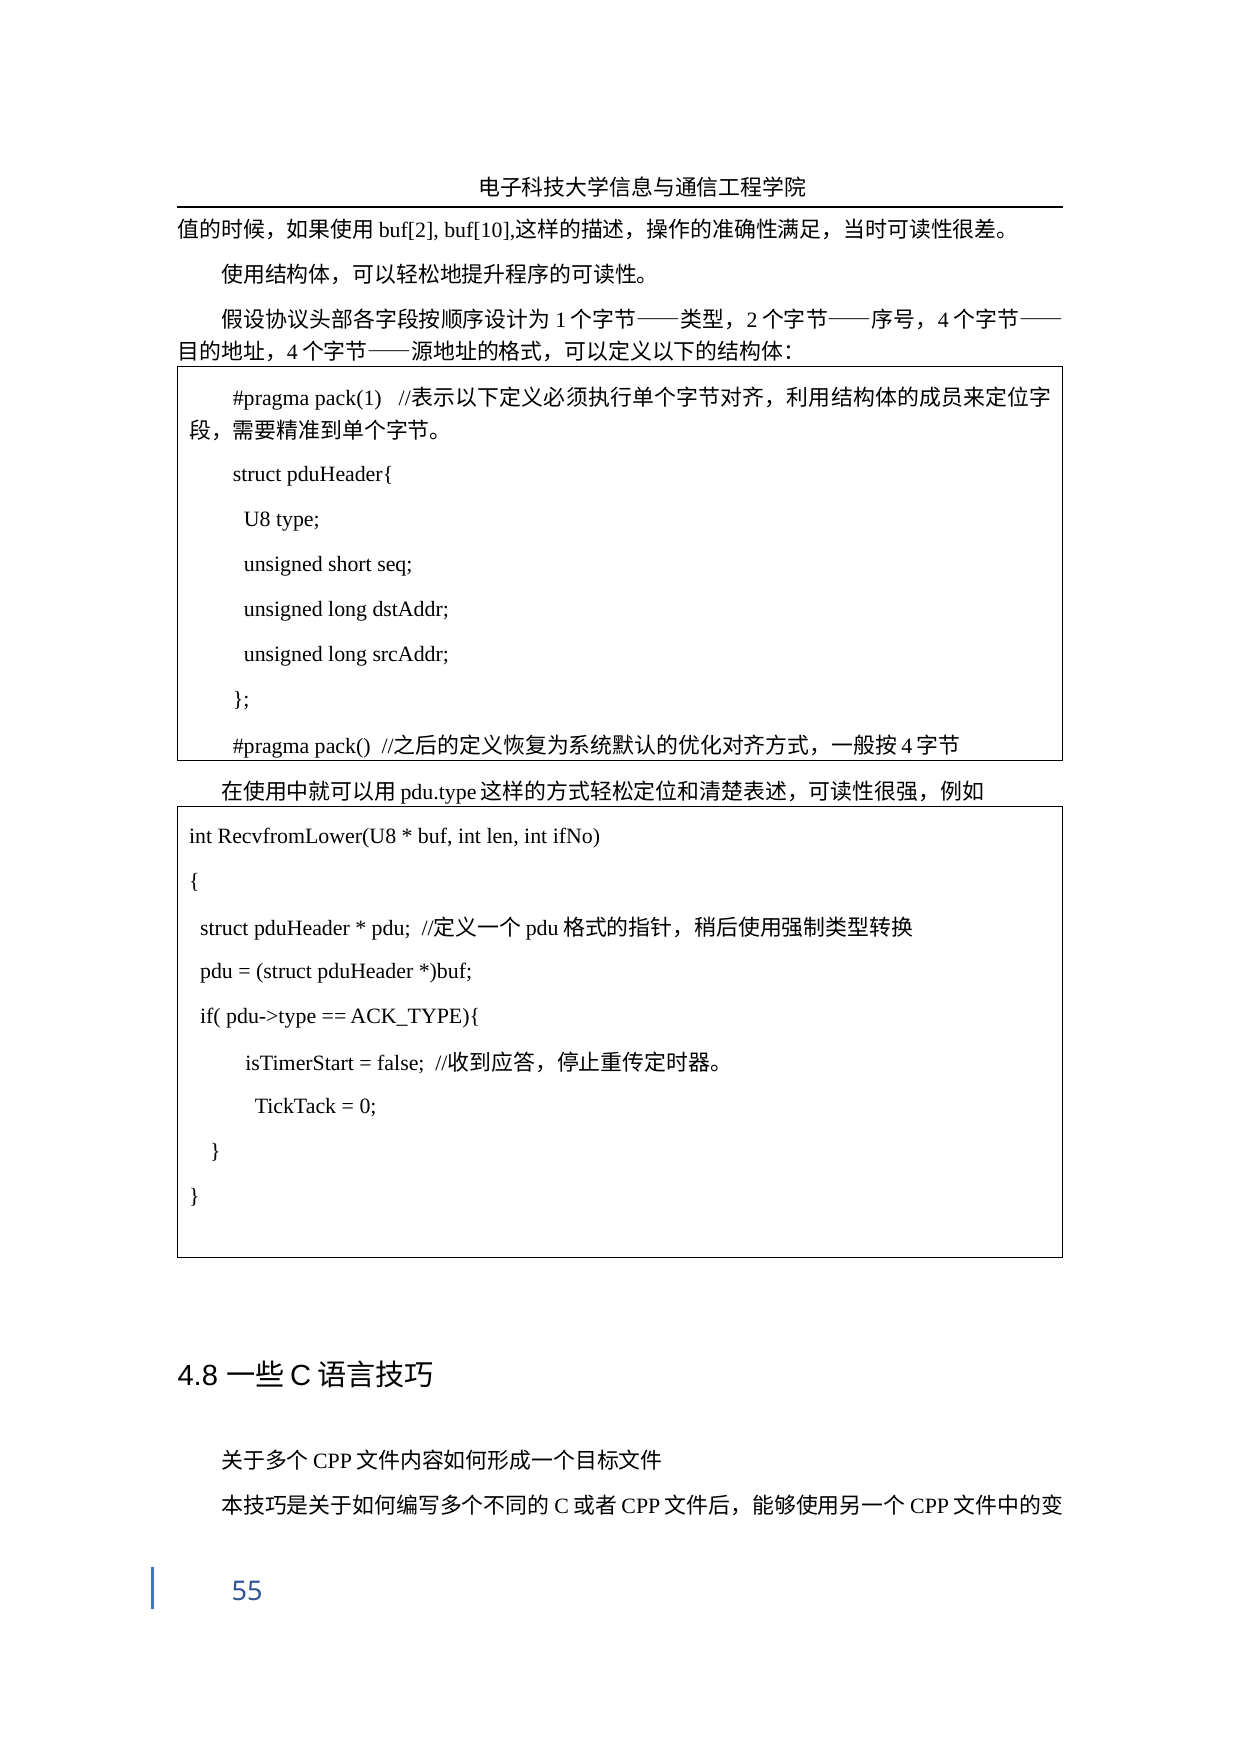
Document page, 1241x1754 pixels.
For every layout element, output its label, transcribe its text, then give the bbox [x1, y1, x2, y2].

subtitle 一些C语言技巧 [177, 1340, 1063, 1405]
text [177, 211, 1063, 244]
table_header int RecvfromLower(U8 * buf, int len, int ifNo) { struct pduHeader * pdu; //定义一个pdu格式的指针，稍后使用强制类型转换 pdu = (struct pduHeader *)buf; if( pdu->type == ACK_TYPE){ isTimerStart = false; //收到应答，停止重传定时器。 TickTack = 0; } } [178, 807, 1062, 1257]
text 关于多个CPP文件内容如何形成一个目标文件 [177, 1443, 1063, 1475]
text 使用结构体，可以轻松地提升程序的可读性。 [177, 256, 1063, 289]
text 假设协议头部各字段按顺序设计为1个字节——类型，2个字节——序号，4个字节——目的地址，4个字节——源地址的格式，可以定义以下的结构体： [177, 301, 1063, 366]
text 在使用中就可以用pdu.type这样的方式轻松定位和清楚表述，可读性很强，例如 [177, 773, 1063, 806]
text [177, 1488, 1063, 1520]
table_header #pragma pack(1) //表示以下定义必须执行单个字节对齐，利用结构体的成员来定位字段，需要精准到单个字节。 struct pduHeader{ U8 type; unsigned short seq; unsigned long dstAddr; unsigned long srcAddr; }; #pragma pack() //之后的定义恢复为系统默认的优化对齐方式，一般按4字节 [178, 367, 1062, 760]
